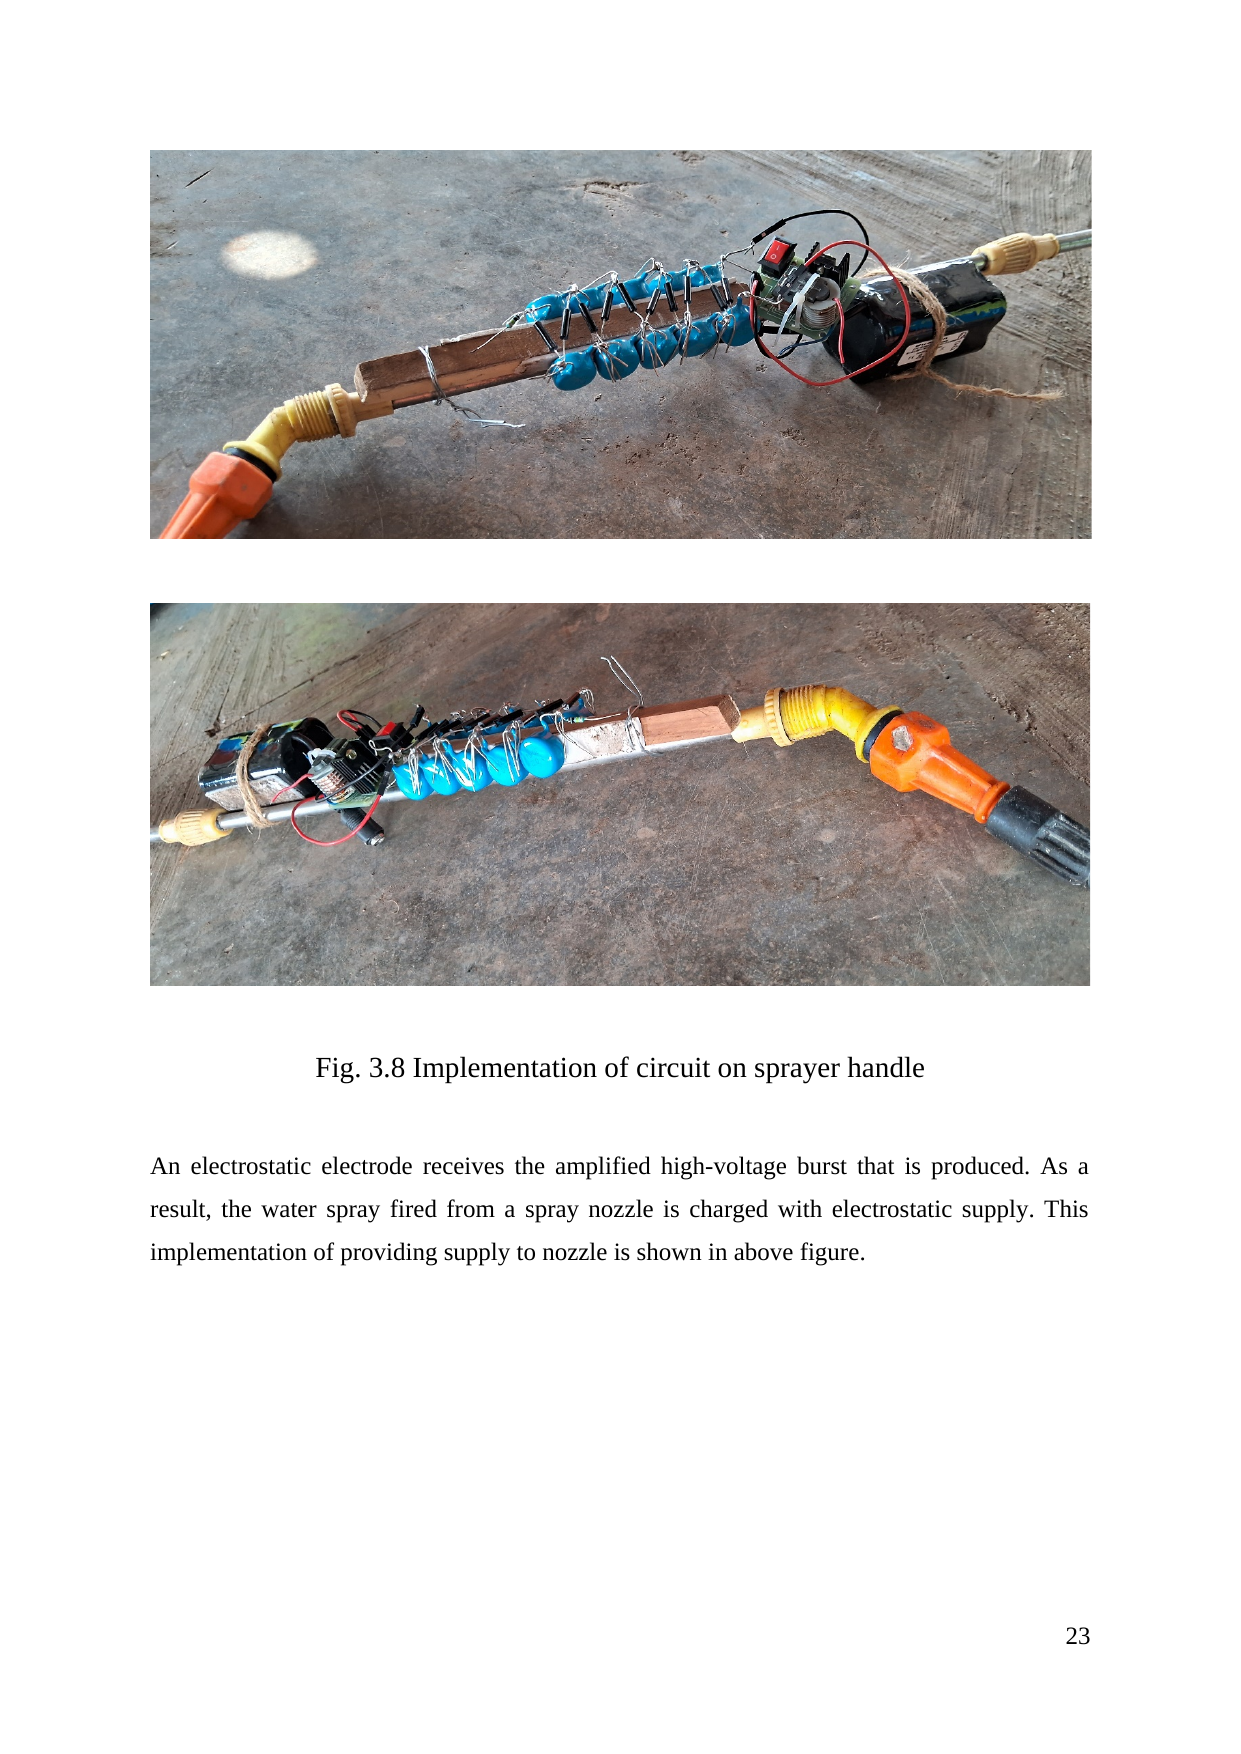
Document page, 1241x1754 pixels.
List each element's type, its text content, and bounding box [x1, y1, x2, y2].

picture [150, 603, 1091, 986]
picture [150, 150, 1092, 539]
text An electrostatic electrode receives the amplified high-voltage burst that is produced. As a result, the water spray fired from a spray nozzle is charged with electrostatic supply. This implementation of providing supply to nozzle is shown in above figure. [150, 1151, 1090, 1266]
text Fig. 3.8 Implementation of circuit on sprayer handle [150, 1050, 1090, 1084]
